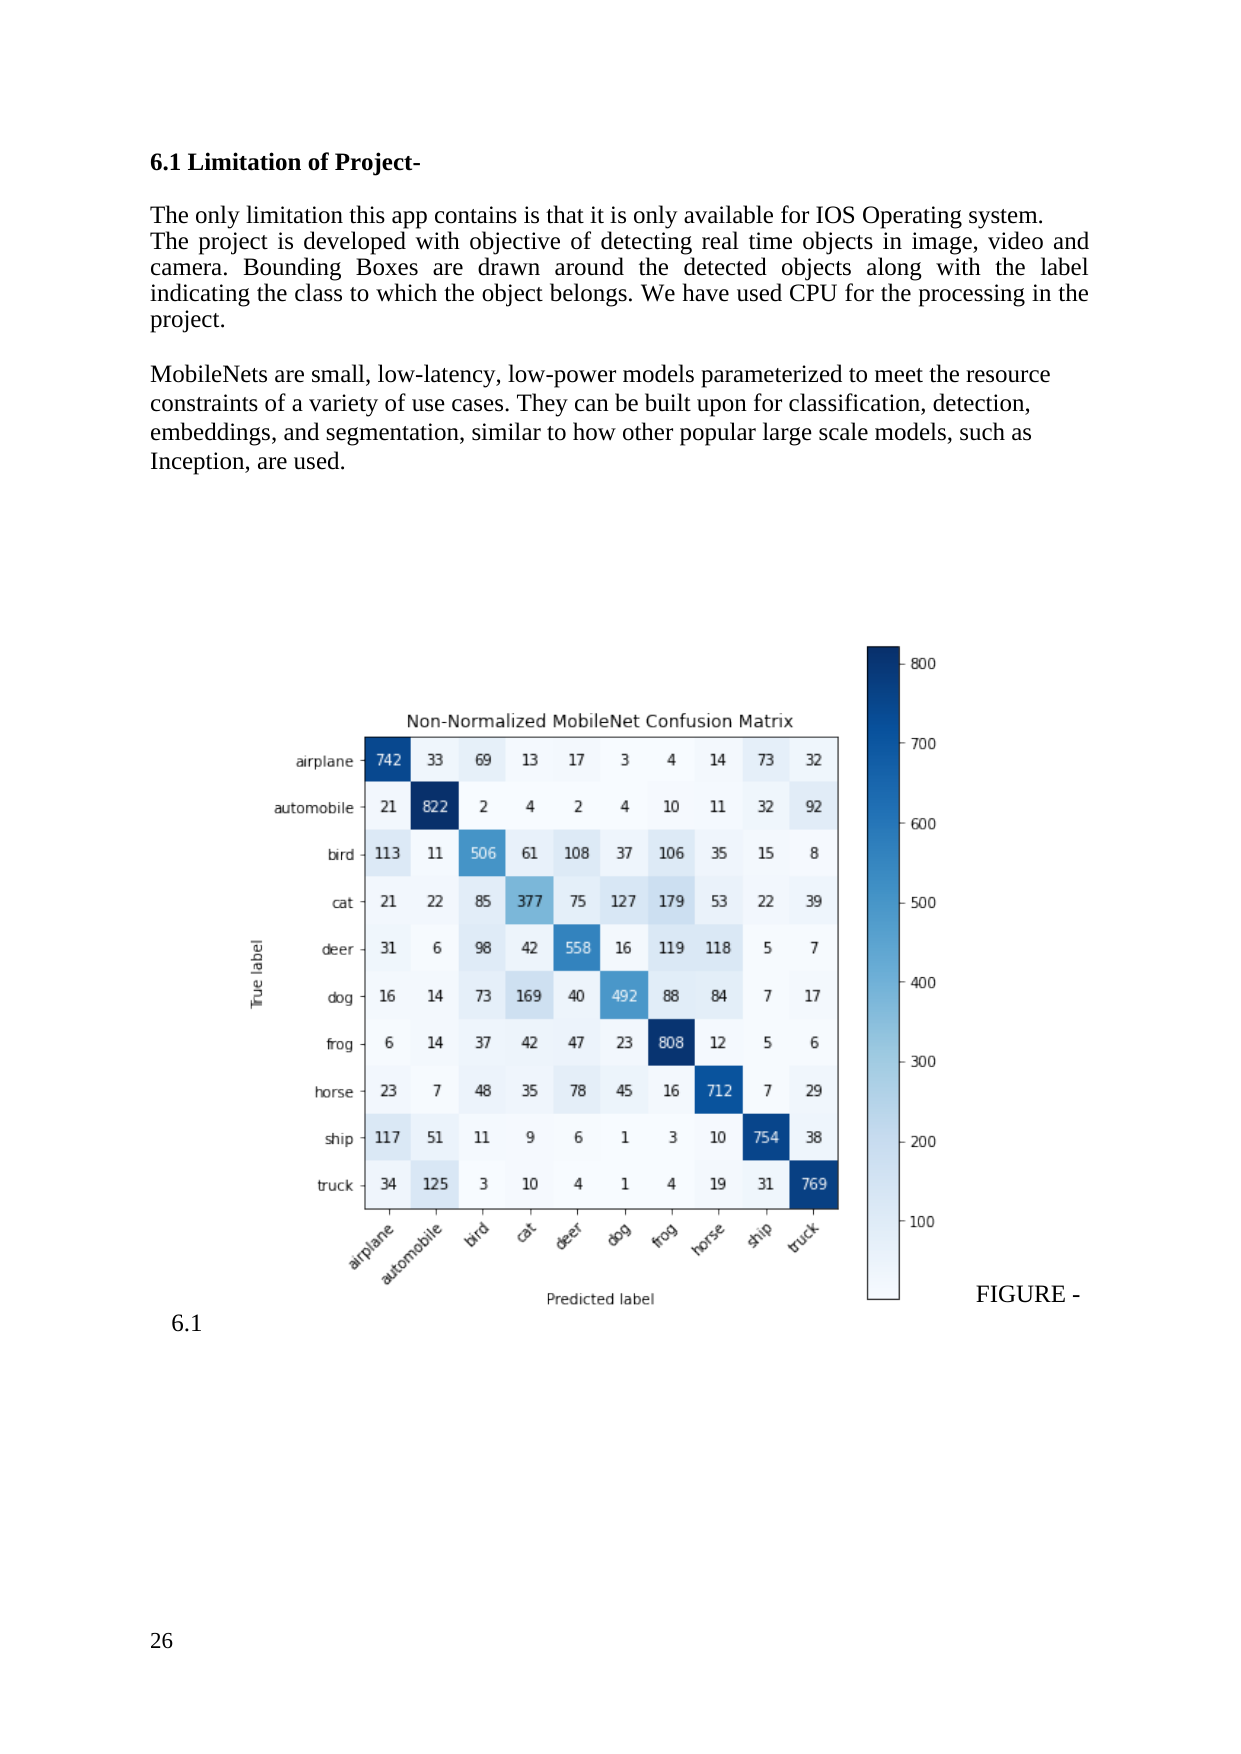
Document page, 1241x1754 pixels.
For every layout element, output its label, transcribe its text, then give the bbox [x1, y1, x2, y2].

picture [242, 636, 947, 1318]
text The project is developed with objective of detecting real time objects in image, video and camera. Bounding Boxes are drawn around the detected objects along with the label indicating the class to which the object belongs. We have used CPU for the processing in the project. [150, 228, 1090, 333]
text FIGURE -6.1 [150, 1279, 1090, 1337]
text MobileNets are small, low-latency, low-power models parameterized to meet the resource constraints of a variety of use cases. They can be built upon for classification, detection, embeddings, and segmentation, similar to how other popular large scale models, such as Inception, are used. [150, 359, 1090, 474]
text The only limitation this app contains is that it is only available for IOS Operating system. [150, 202, 1090, 228]
text 6.1 Limitation of Project- [150, 150, 1090, 176]
